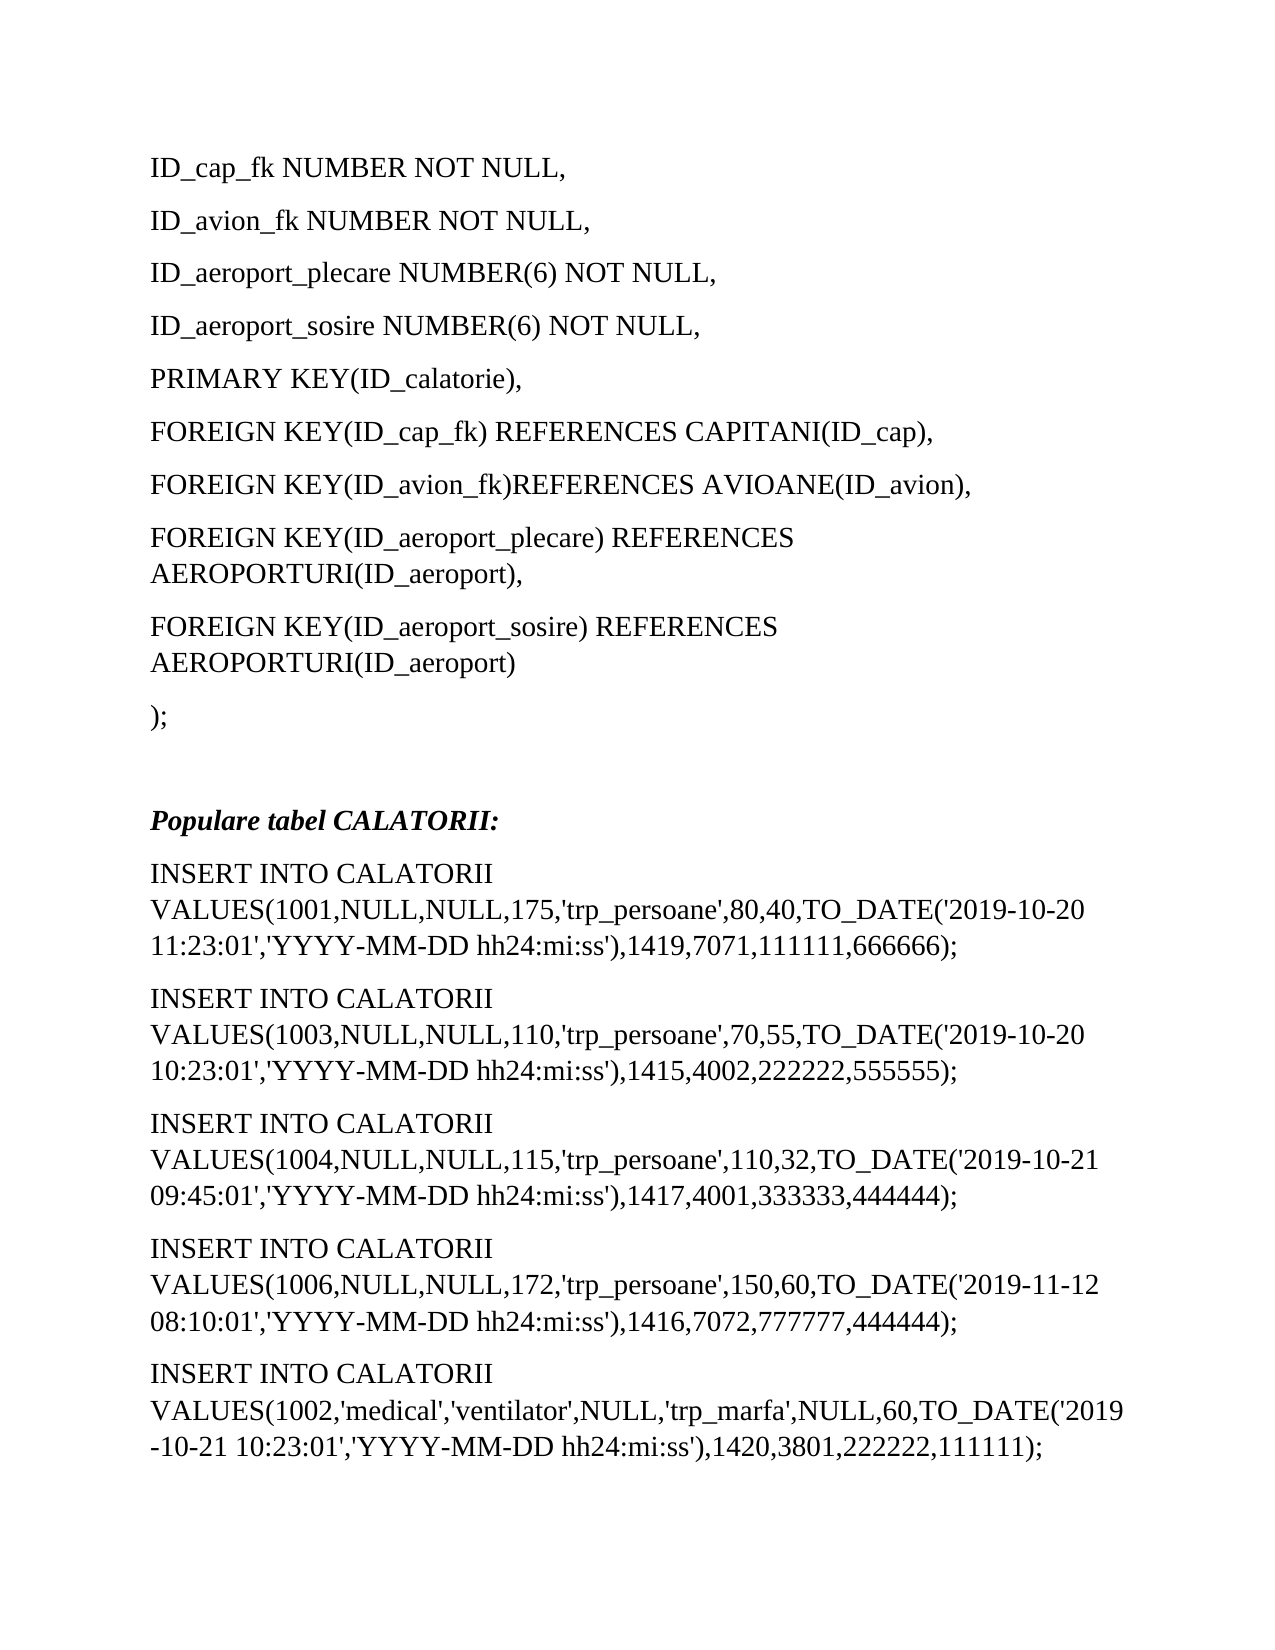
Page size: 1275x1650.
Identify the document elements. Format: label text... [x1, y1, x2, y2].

text ID_aeroport_sosire NUMBER(6) NOT NULL, [150, 308, 1125, 342]
text INSERT INTO CALATORII VALUES(1006,NULL,NULL,172,'trp_persoane',150,60,TO_DATE('2019-11-12 08:10:01','YYYY-MM-DD hh24:mi:ss'),1416,7072,777777,444444); [150, 1231, 1125, 1337]
text INSERT INTO CALATORII VALUES(1004,NULL,NULL,115,'trp_persoane',110,32,TO_DATE('2019-10-21 09:45:01','YYYY-MM-DD hh24:mi:ss'),1417,4001,333333,444444); [150, 1106, 1125, 1212]
text INSERT INTO CALATORII VALUES(1002,'medical','ventilator',NULL,'trp_marfa',NULL,60,TO_DATE('2019-10-21 10:23:01','YYYY-MM-DD hh24:mi:ss'),1420,3801,222222,111111); [150, 1356, 1125, 1462]
text FOREIGN KEY(ID_avion_fk)REFERENCES AVIOANE(ID_avion), [150, 467, 1125, 500]
text ID_aeroport_plecare NUMBER(6) NOT NULL, [150, 256, 1125, 289]
text INSERT INTO CALATORII VALUES(1001,NULL,NULL,175,'trp_persoane',80,40,TO_DATE('2019-10-20 11:23:01','YYYY-MM-DD hh24:mi:ss'),1419,7071,111111,666666); [150, 856, 1125, 962]
text PRIMARY KEY(ID_calatorie), [150, 361, 1125, 395]
text ); [150, 698, 1125, 731]
text ID_avion_fk NUMBER NOT NULL, [150, 203, 1125, 236]
text FOREIGN KEY(ID_aeroport_plecare) REFERENCES AEROPORTURI(ID_aeroport), [150, 520, 1125, 589]
text ID_cap_fk NUMBER NOT NULL, [150, 150, 1125, 183]
text INSERT INTO CALATORII VALUES(1003,NULL,NULL,110,'trp_persoane',70,55,TO_DATE('2019-10-20 10:23:01','YYYY-MM-DD hh24:mi:ss'),1415,4002,222222,555555); [150, 981, 1125, 1087]
text Populare tabel CALATORII: [150, 803, 1125, 837]
text FOREIGN KEY(ID_cap_fk) REFERENCES CAPITANI(ID_cap), [150, 414, 1125, 448]
text FOREIGN KEY(ID_aeroport_sosire) REFERENCES AEROPORTURI(ID_aeroport) [150, 609, 1125, 678]
